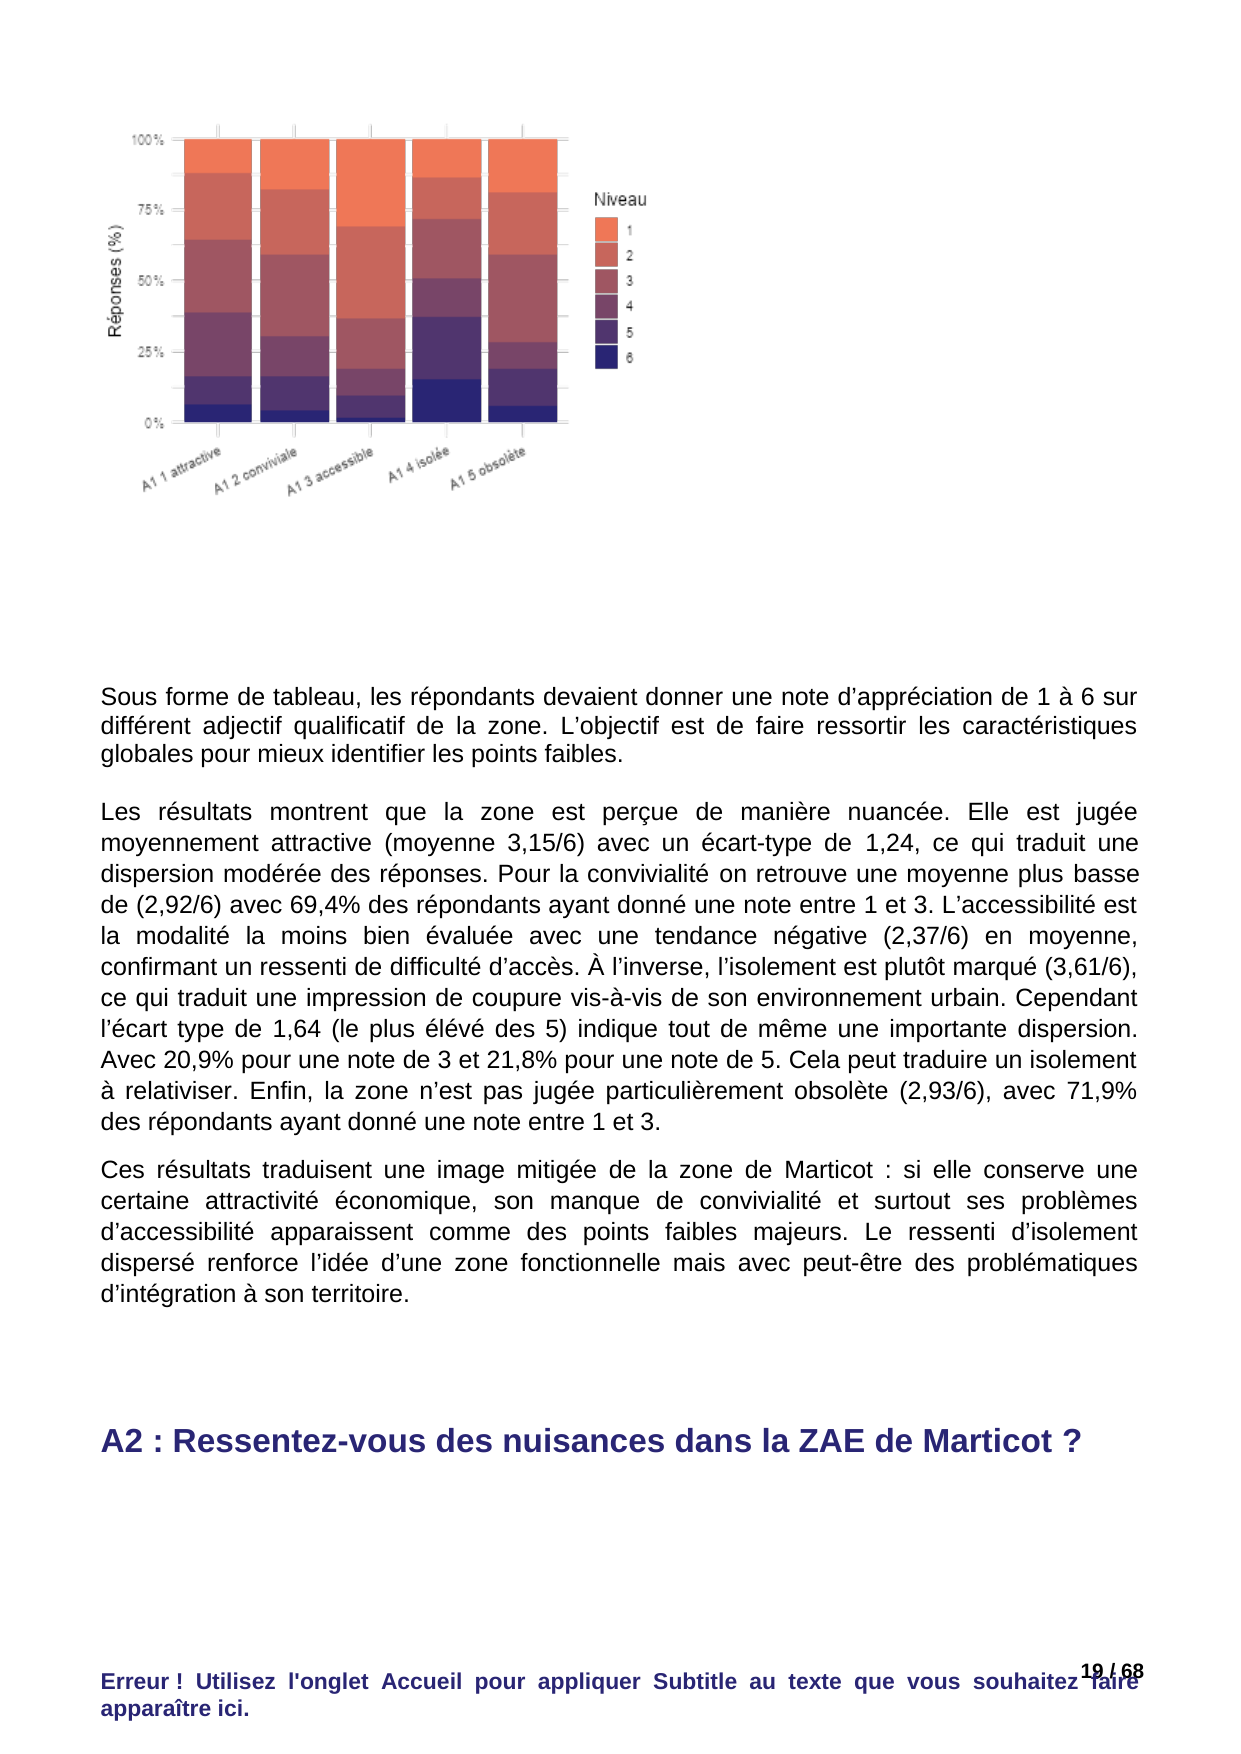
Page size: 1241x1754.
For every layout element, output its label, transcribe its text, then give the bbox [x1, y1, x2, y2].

picture [100, 120, 663, 510]
text Ces résultats traduisent une image mitigée de la zone de Marticot : si elle conserve une certaine attractivité économique, son manque de convivialité et surtout ses problèmes d’accessibilité apparaissent comme des points faibles majeurs. Le ressenti d’isolement dispersé renforce l’idée d’une zone fonctionnelle mais avec peut-être des problématiques d’intégration à son territoire. [100, 1155, 1140, 1308]
text Les résultats montrent que la zone est perçue de manière nuancée. Elle est jugée moyennement attractive (moyenne 3,15/6) avec un écart-type de 1,24, ce qui traduit une dispersion modérée des réponses. Pour la convivialité on retrouve une moyenne plus basse de (2,92/6) avec 69,4% des répondants ayant donné une note entre 1 et 3. L’accessibilité est la modalité la moins bien évaluée avec une tendance négative (2,37/6) en moyenne, confirmant un ressenti de difficulté d’accès. À l’inverse, l’isolement est plutôt marqué (3,61/6), ce qui traduit une impression de coupure vis-à-vis de son environnement urbain. Cependant l’écart type de 1,64 (le plus élévé des 5) indique tout de même une importante dispersion. Avec 20,9% pour une note de 3 et 21,8% pour une note de 5. Cela peut traduire un isolement à relativiser. Enfin, la zone n’est pas jugée particulièrement obsolète (2,93/6), avec 71,9% des répondants ayant donné une note entre 1 et 3. [100, 797, 1140, 1136]
text Sous forme de tableau, les répondants devaient donner une note d’appréciation de 1 à 6 sur différent adjectif qualificatif de la zone. L’objectif est de faire ressortir les caractéristiques globales pour mieux identifier les points faibles. [100, 682, 1140, 768]
subtitle A2 : Ressentez-vous des nuisances dans la ZAE de Marticot ? [100, 1421, 1140, 1460]
